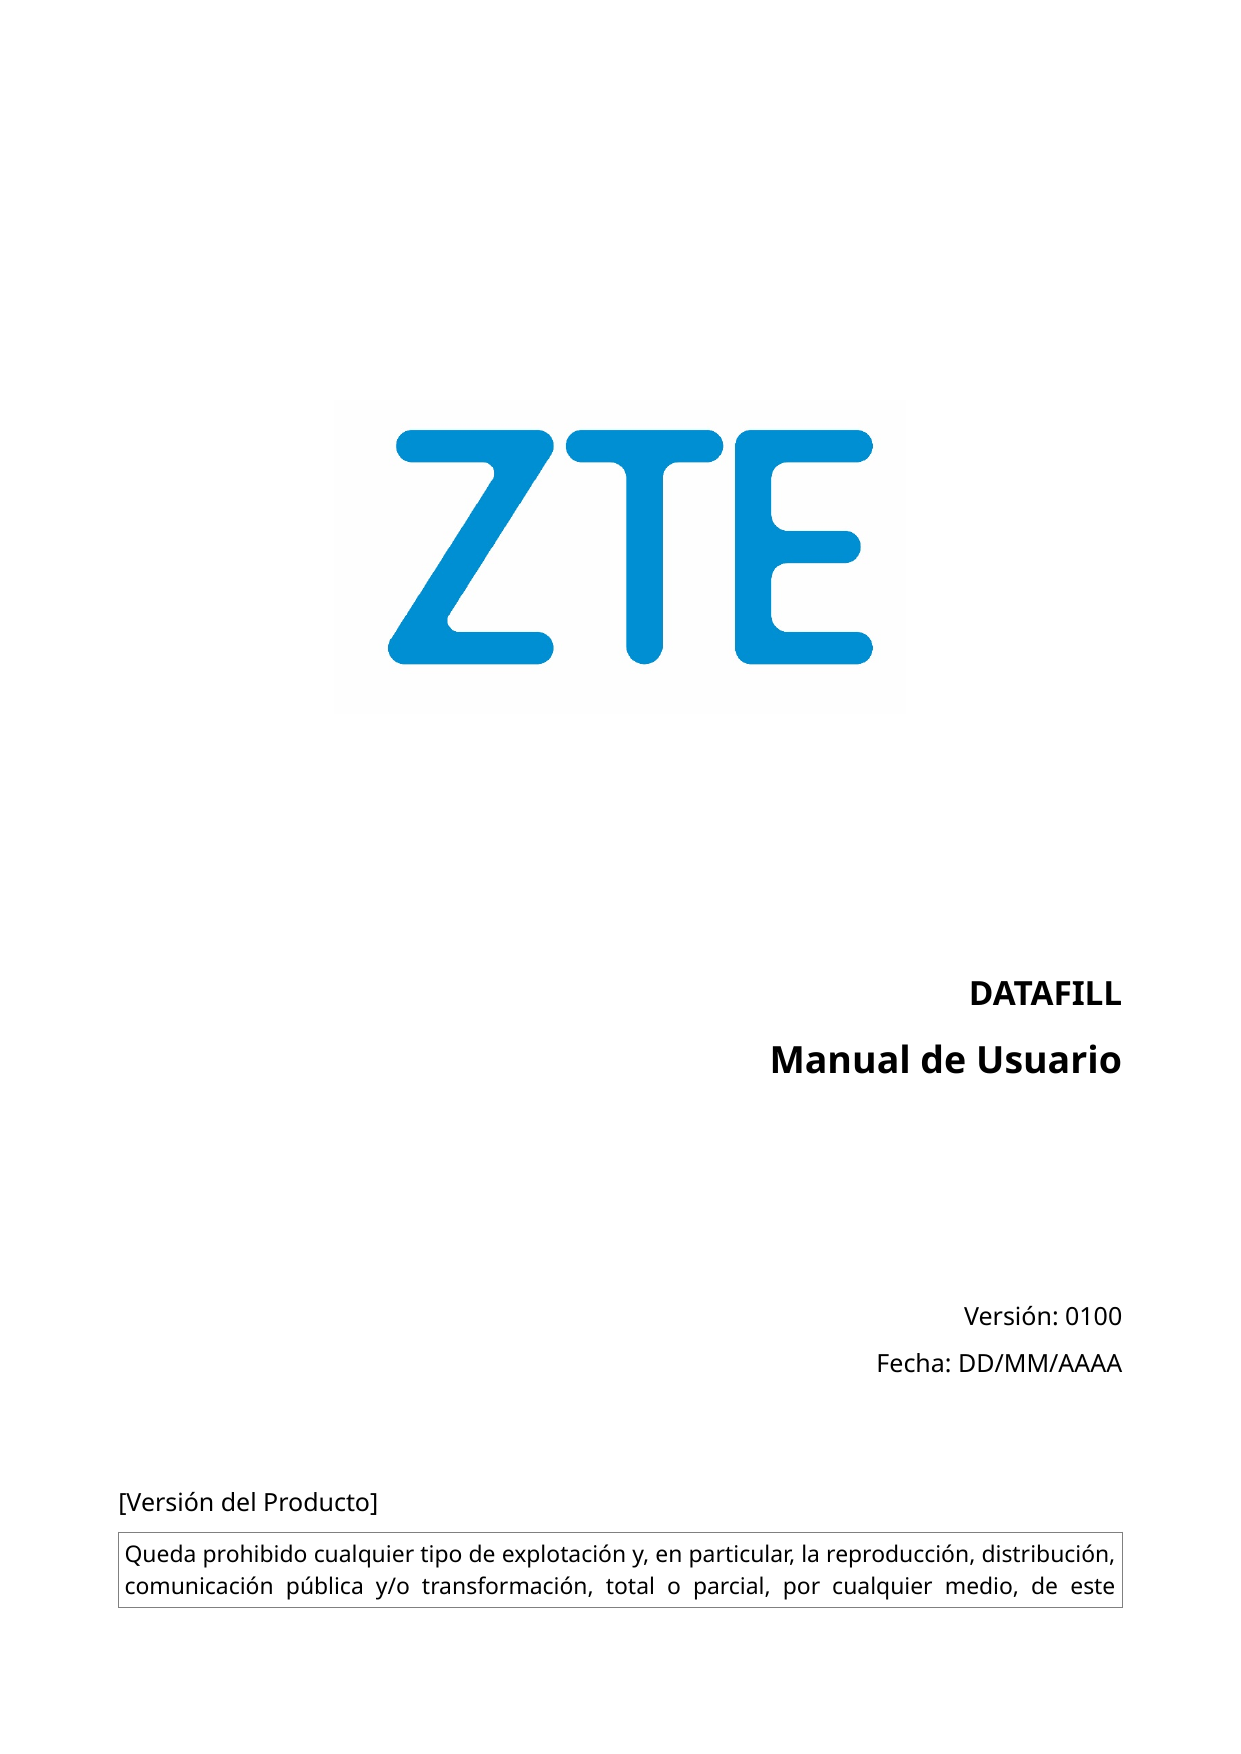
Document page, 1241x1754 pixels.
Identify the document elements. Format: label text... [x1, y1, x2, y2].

text [Versión del Producto] [118, 1485, 1122, 1519]
picture [334, 400, 906, 714]
title Manual de Usuario [118, 1033, 1122, 1084]
text DATAFILL [118, 970, 1122, 1015]
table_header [119, 1533, 1122, 1607]
text Fecha: DD/MM/AAAA [118, 1345, 1122, 1379]
text Versión: 0100 [118, 1299, 1122, 1333]
